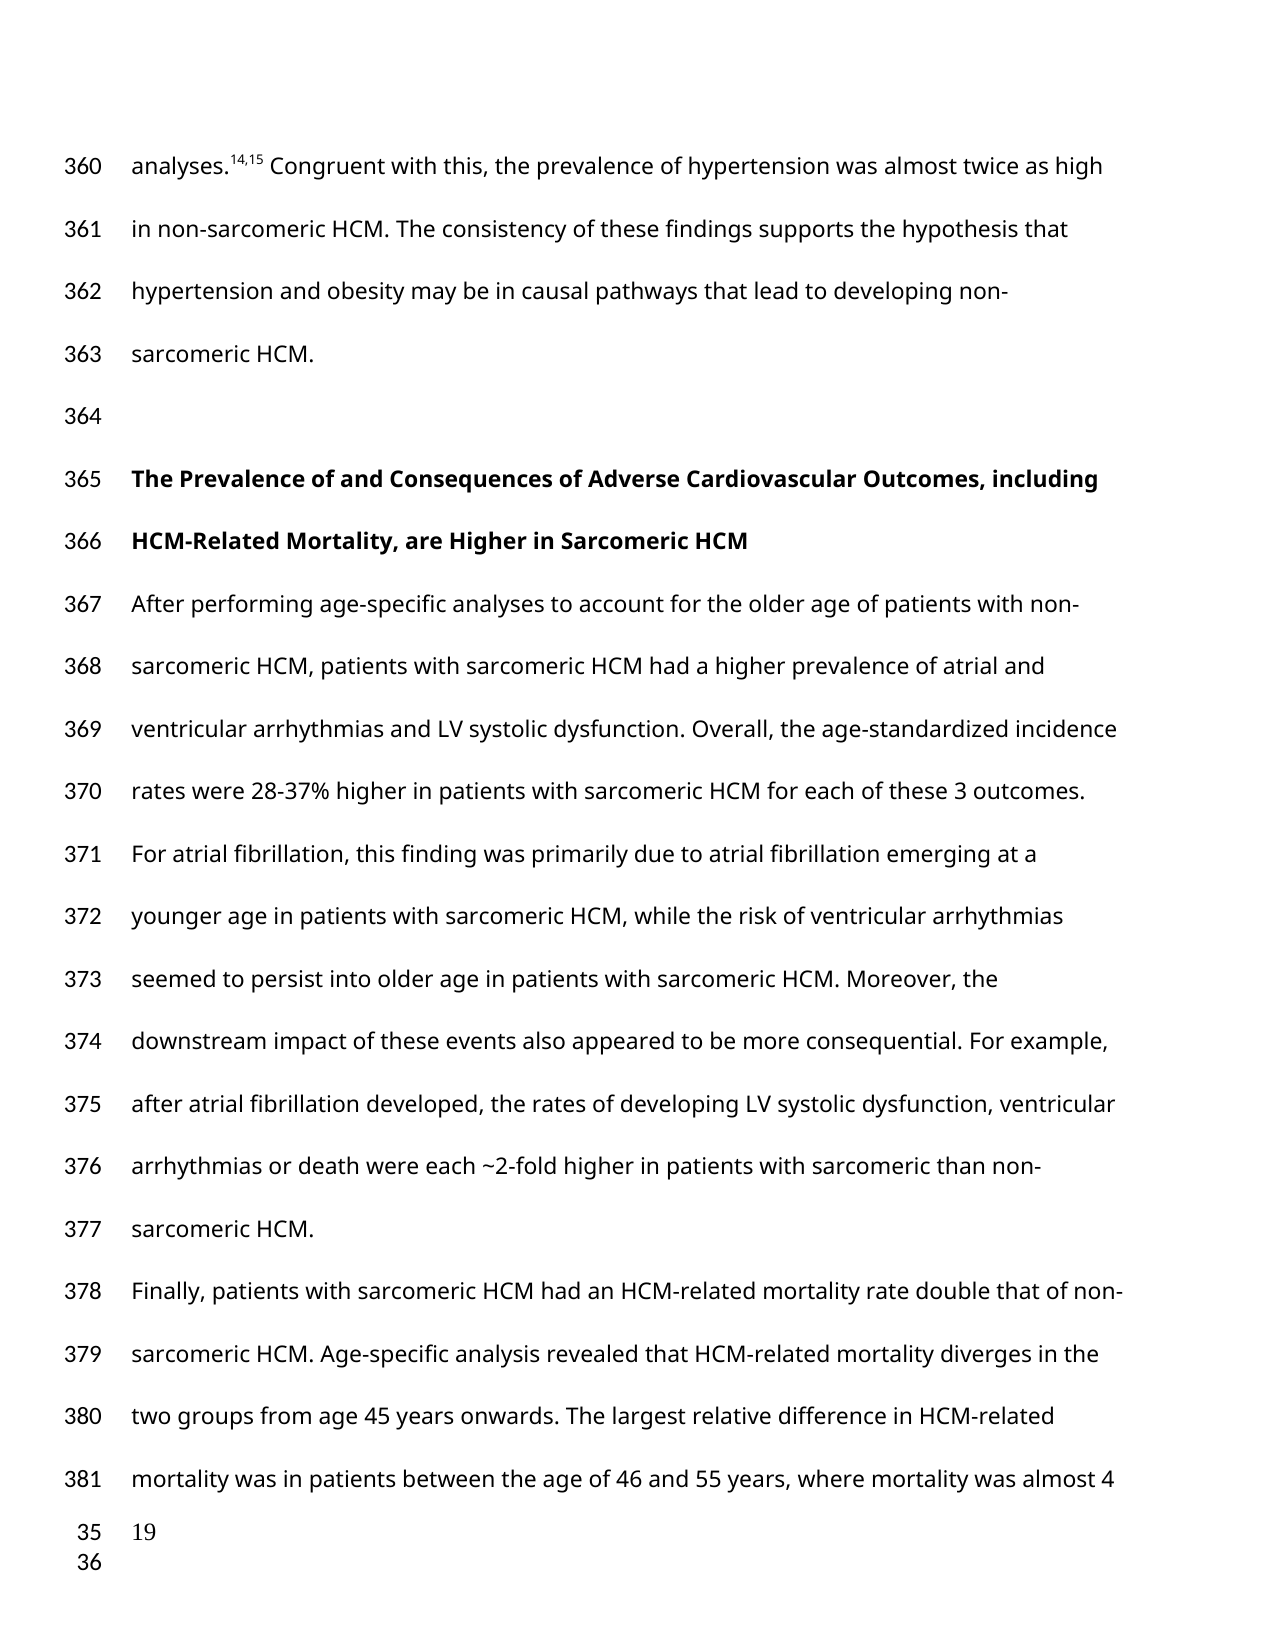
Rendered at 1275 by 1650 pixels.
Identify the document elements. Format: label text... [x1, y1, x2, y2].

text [131, 150, 1125, 369]
text The Prevalence of and Consequences of Adverse Cardiovascular Outcomes, including HCM-Related Mortality, are Higher in Sarcomeric HCM [131, 462, 1125, 556]
text After performing age-specific analyses to account for the older age of patients with non-sarcomeric HCM, patients with sarcomeric HCM had a higher prevalence of atrial and ventricular arrhythmias and LV systolic dysfunction. Overall, the age-standardized incidence rates were 28-37% higher in patients with sarcomeric HCM for each of these 3 outcomes. For atrial fibrillation, this finding was primarily due to atrial fibrillation emerging at a younger age in patients with sarcomeric HCM, while the risk of ventricular arrhythmias seemed to persist into older age in patients with sarcomeric HCM. Moreover, the downstream impact of these events also appeared to be more consequential. For example, after atrial fibrillation developed, the rates of developing LV systolic dysfunction, ventricular arrhythmias or death were each ~2-fold higher in patients with sarcomeric than non-sarcomeric HCM. [131, 587, 1125, 1244]
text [131, 1275, 1125, 1494]
